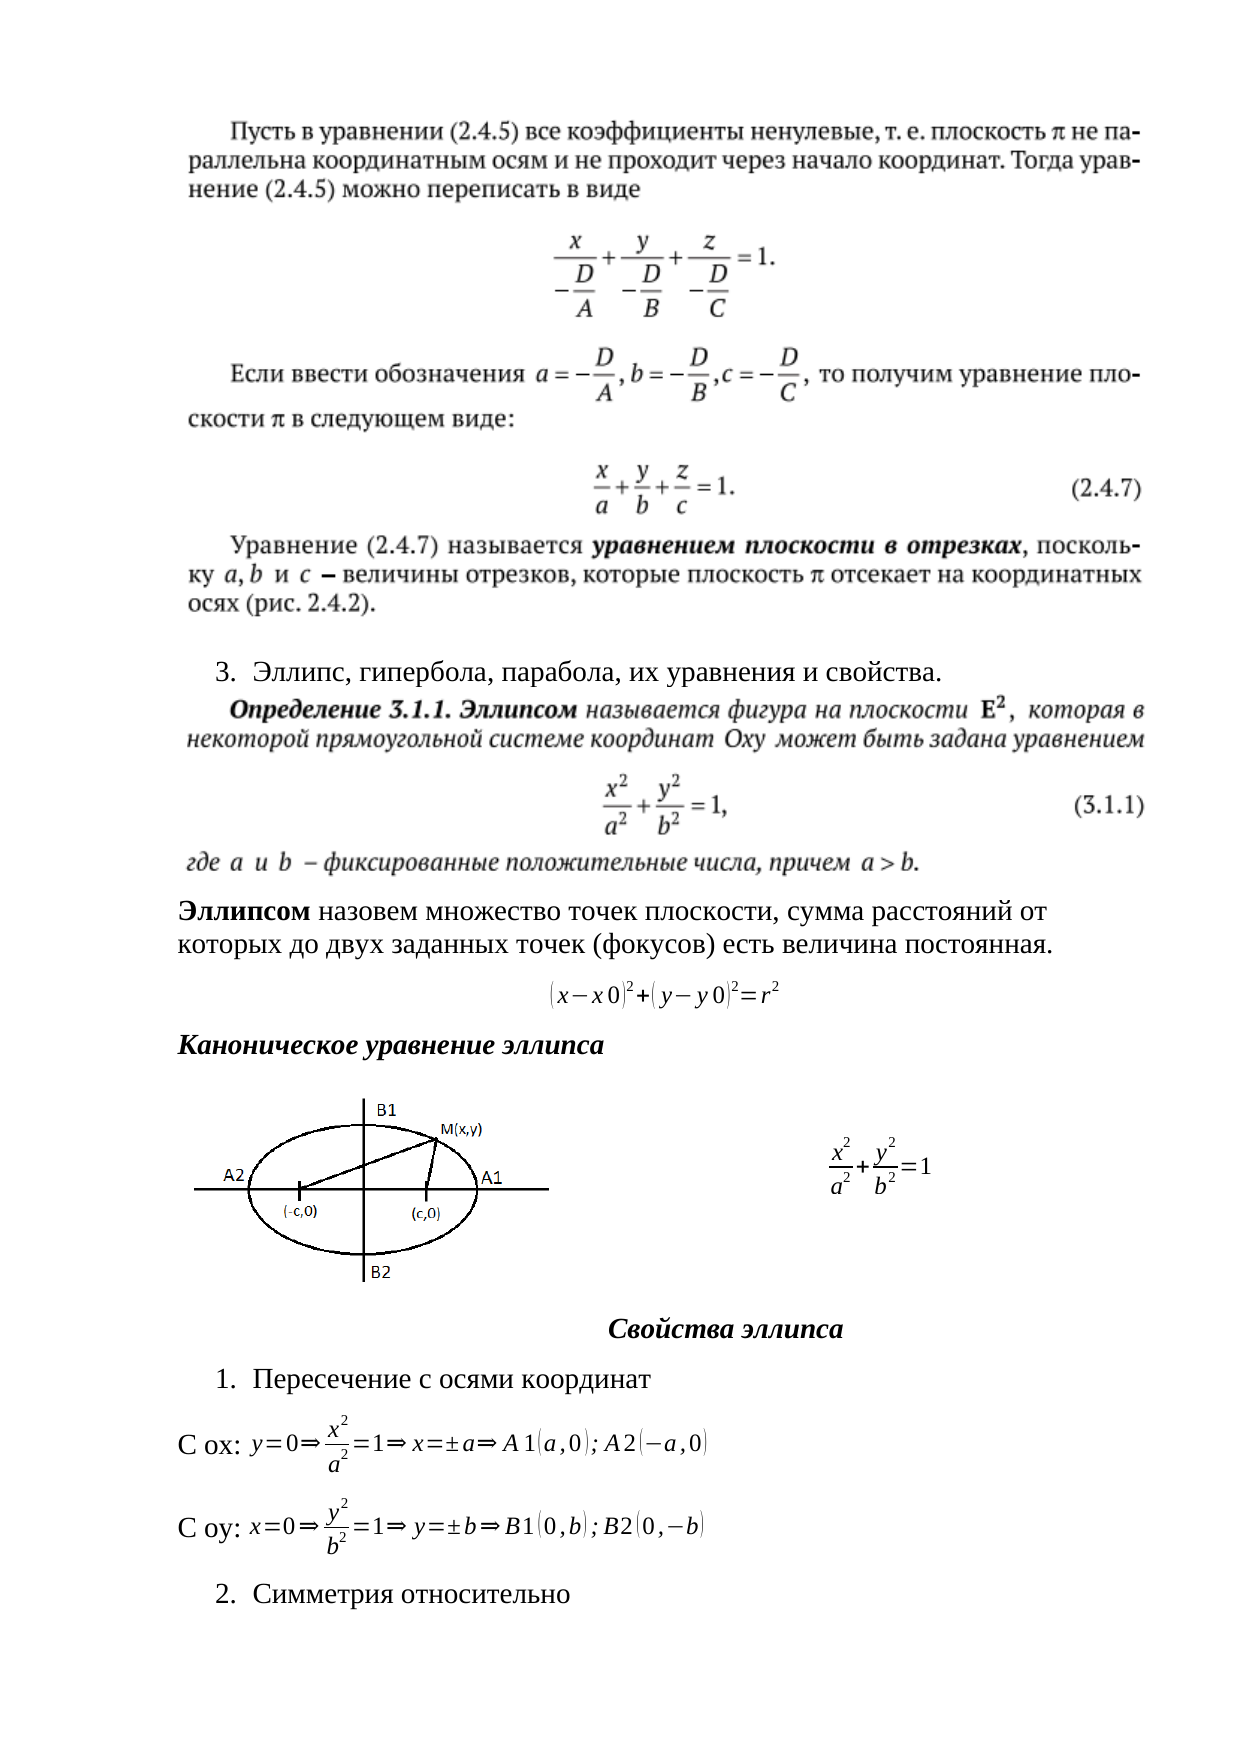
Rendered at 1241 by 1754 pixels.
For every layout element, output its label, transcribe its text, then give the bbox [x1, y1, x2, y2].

picture [177, 687, 1152, 877]
picture [176, 1077, 590, 1306]
list Пересечение с осями координат [215, 1361, 1152, 1394]
text Свойства эллипса [177, 1311, 1152, 1344]
text С оу: [177, 1494, 1152, 1560]
list Эллипс, гипербола, парабола, их уравнения и свойства. [215, 654, 1152, 687]
list Симметрия относительно [215, 1577, 1152, 1610]
text Эллипсом назовем множество точек плоскости, сумма расстояний от которых до двух заданных точек (фокусов) есть величина постоянная. [177, 893, 1152, 960]
text С ох: [177, 1411, 1152, 1477]
text Каноническое уравнение эллипса [177, 1027, 1152, 1061]
picture [177, 118, 1152, 621]
